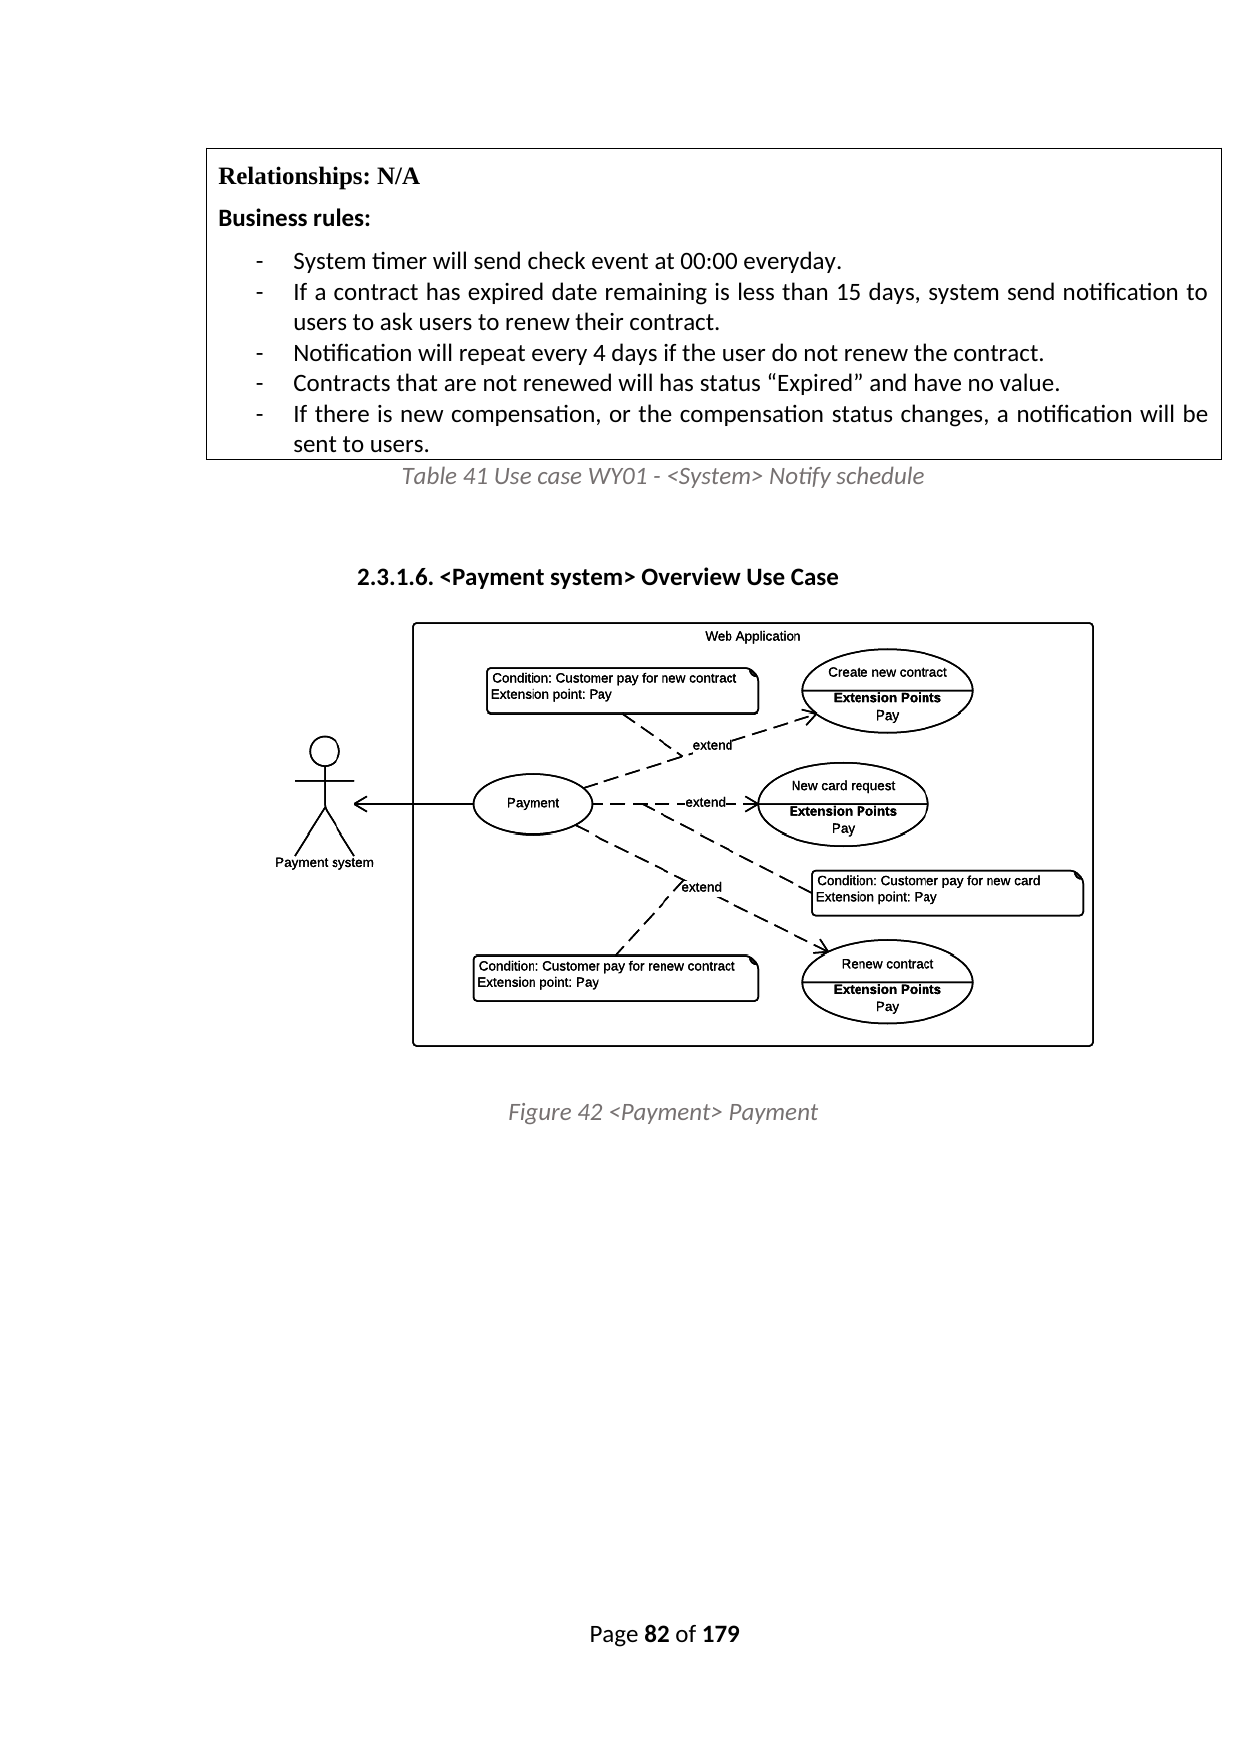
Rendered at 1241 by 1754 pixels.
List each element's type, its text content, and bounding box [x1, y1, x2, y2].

text Figure <Payment> Payment [207, 1096, 1122, 1127]
subtitle <Payment system> Overview Use Case [357, 561, 1122, 592]
text Table Use case WY01 - <System> Notify schedule [207, 460, 1122, 491]
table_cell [207, 149, 1221, 459]
picture [206, 593, 1122, 1077]
